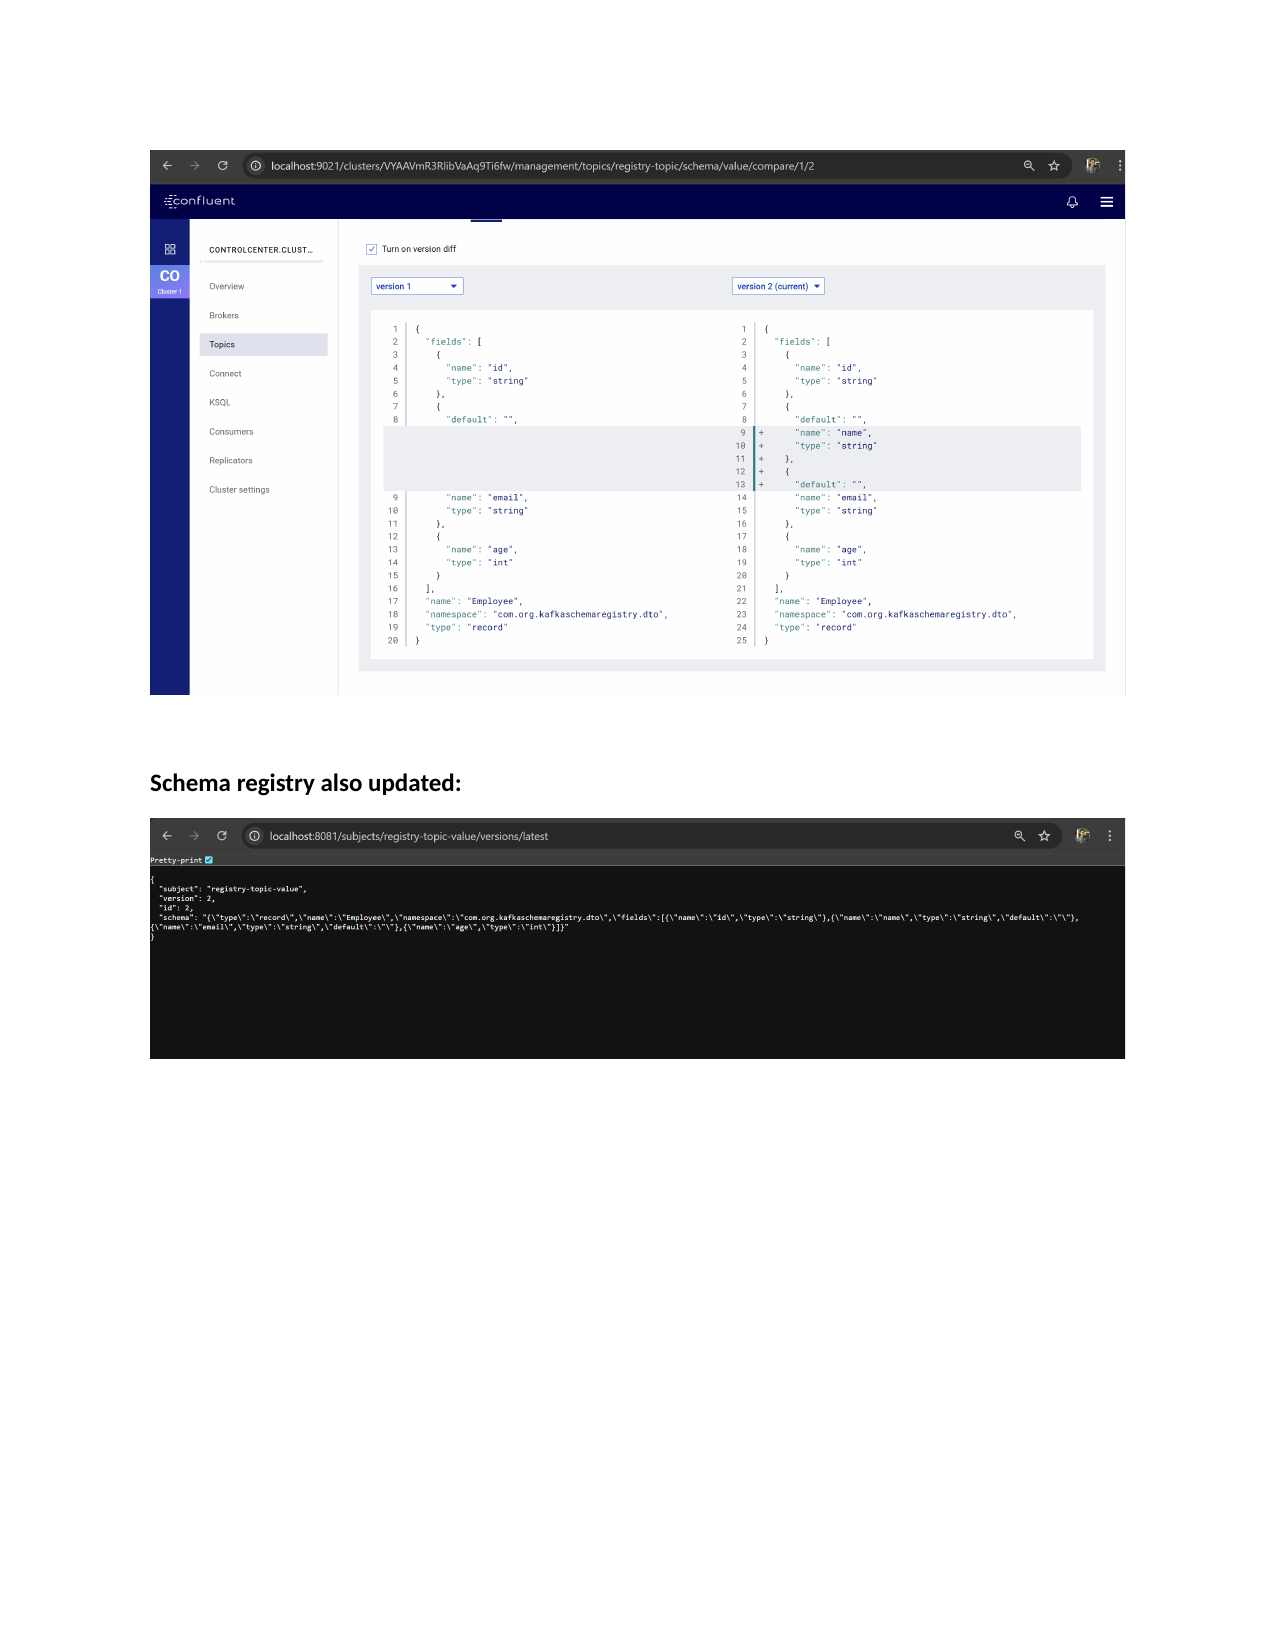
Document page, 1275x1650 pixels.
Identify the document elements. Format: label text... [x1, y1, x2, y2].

picture [150, 818, 1125, 1059]
text Schema registry also updated: [150, 767, 1125, 798]
picture [150, 150, 1125, 695]
